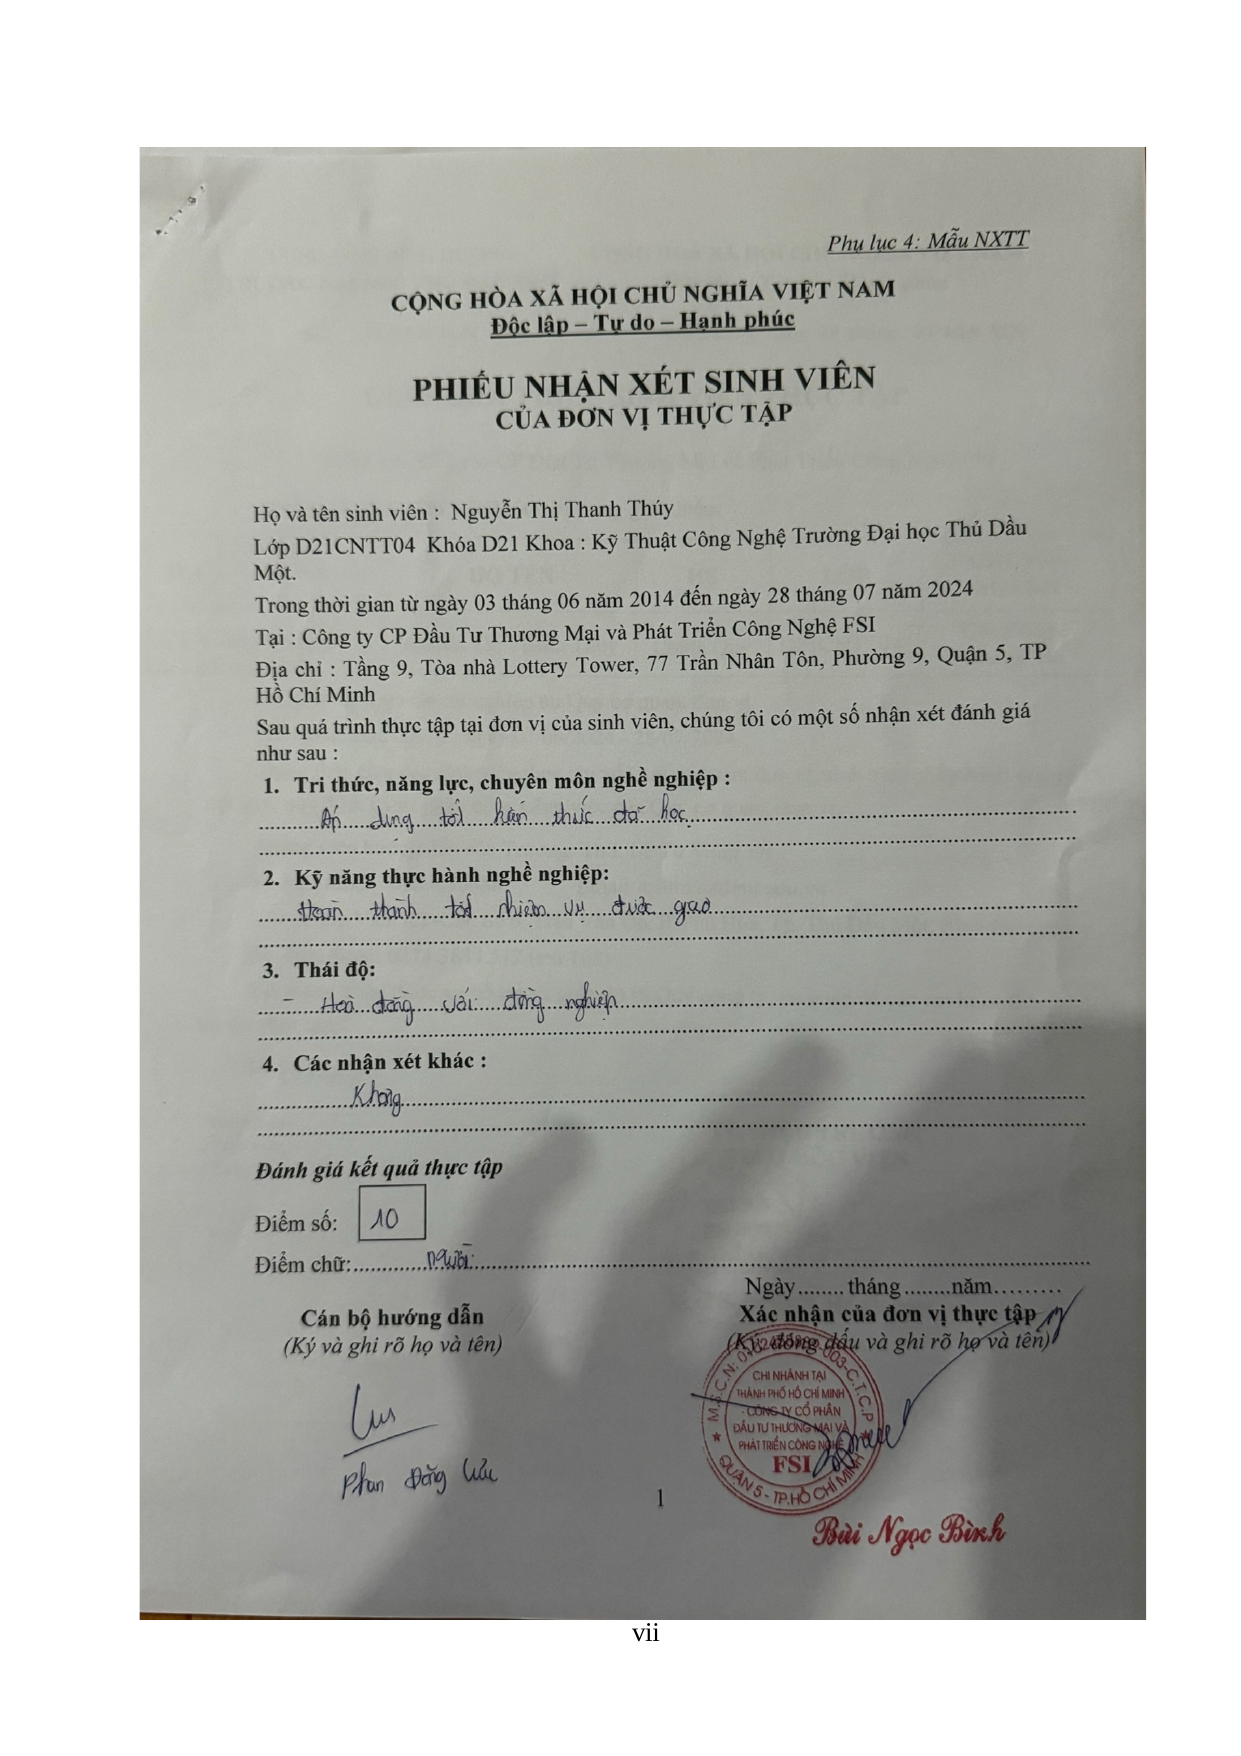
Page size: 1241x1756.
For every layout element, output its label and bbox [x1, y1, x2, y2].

picture [139, 147, 1147, 1620]
